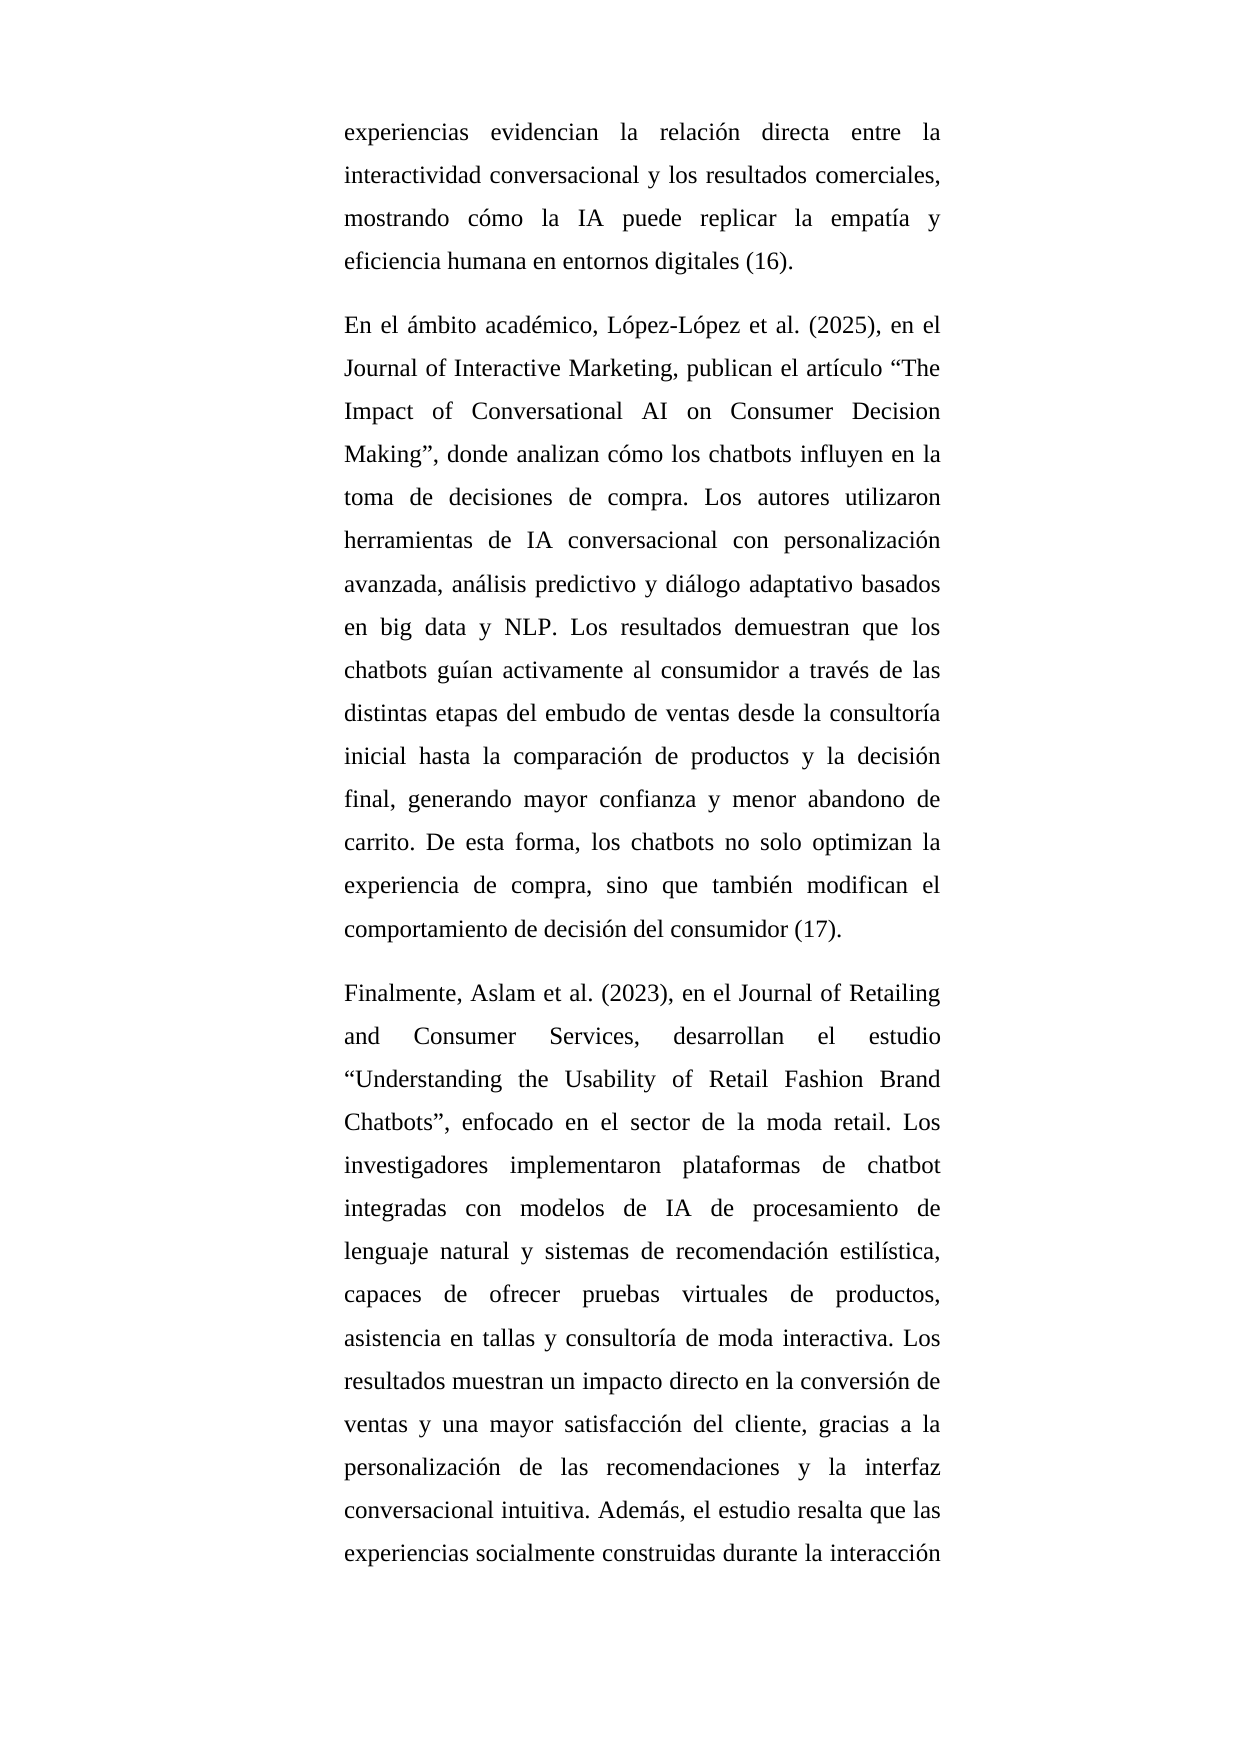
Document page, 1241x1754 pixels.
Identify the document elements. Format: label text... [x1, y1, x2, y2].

text En el ámbito académico, López-López et al. (2025), en el Journal of Interactive Marketing, publican el artículo “The Impact of Conversational AI on Consumer Decision Making”, donde analizan cómo los chatbots influyen en la toma de decisiones de compra. Los autores utilizaron herramientas de IA conversacional con personalización avanzada, análisis predictivo y diálogo adaptativo basados en big data y NLP. Los resultados demuestran que los chatbots guían activamente al consumidor a través de las distintas etapas del embudo de ventas desde la consultoría inicial hasta la comparación de productos y la decisión final, generando mayor confianza y menor abandono de carrito. De esta forma, los chatbots no solo optimizan la experiencia de compra, sino que también modifican el comportamiento de decisión del consumidor (17). [344, 310, 941, 942]
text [344, 978, 941, 1567]
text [344, 117, 941, 275]
